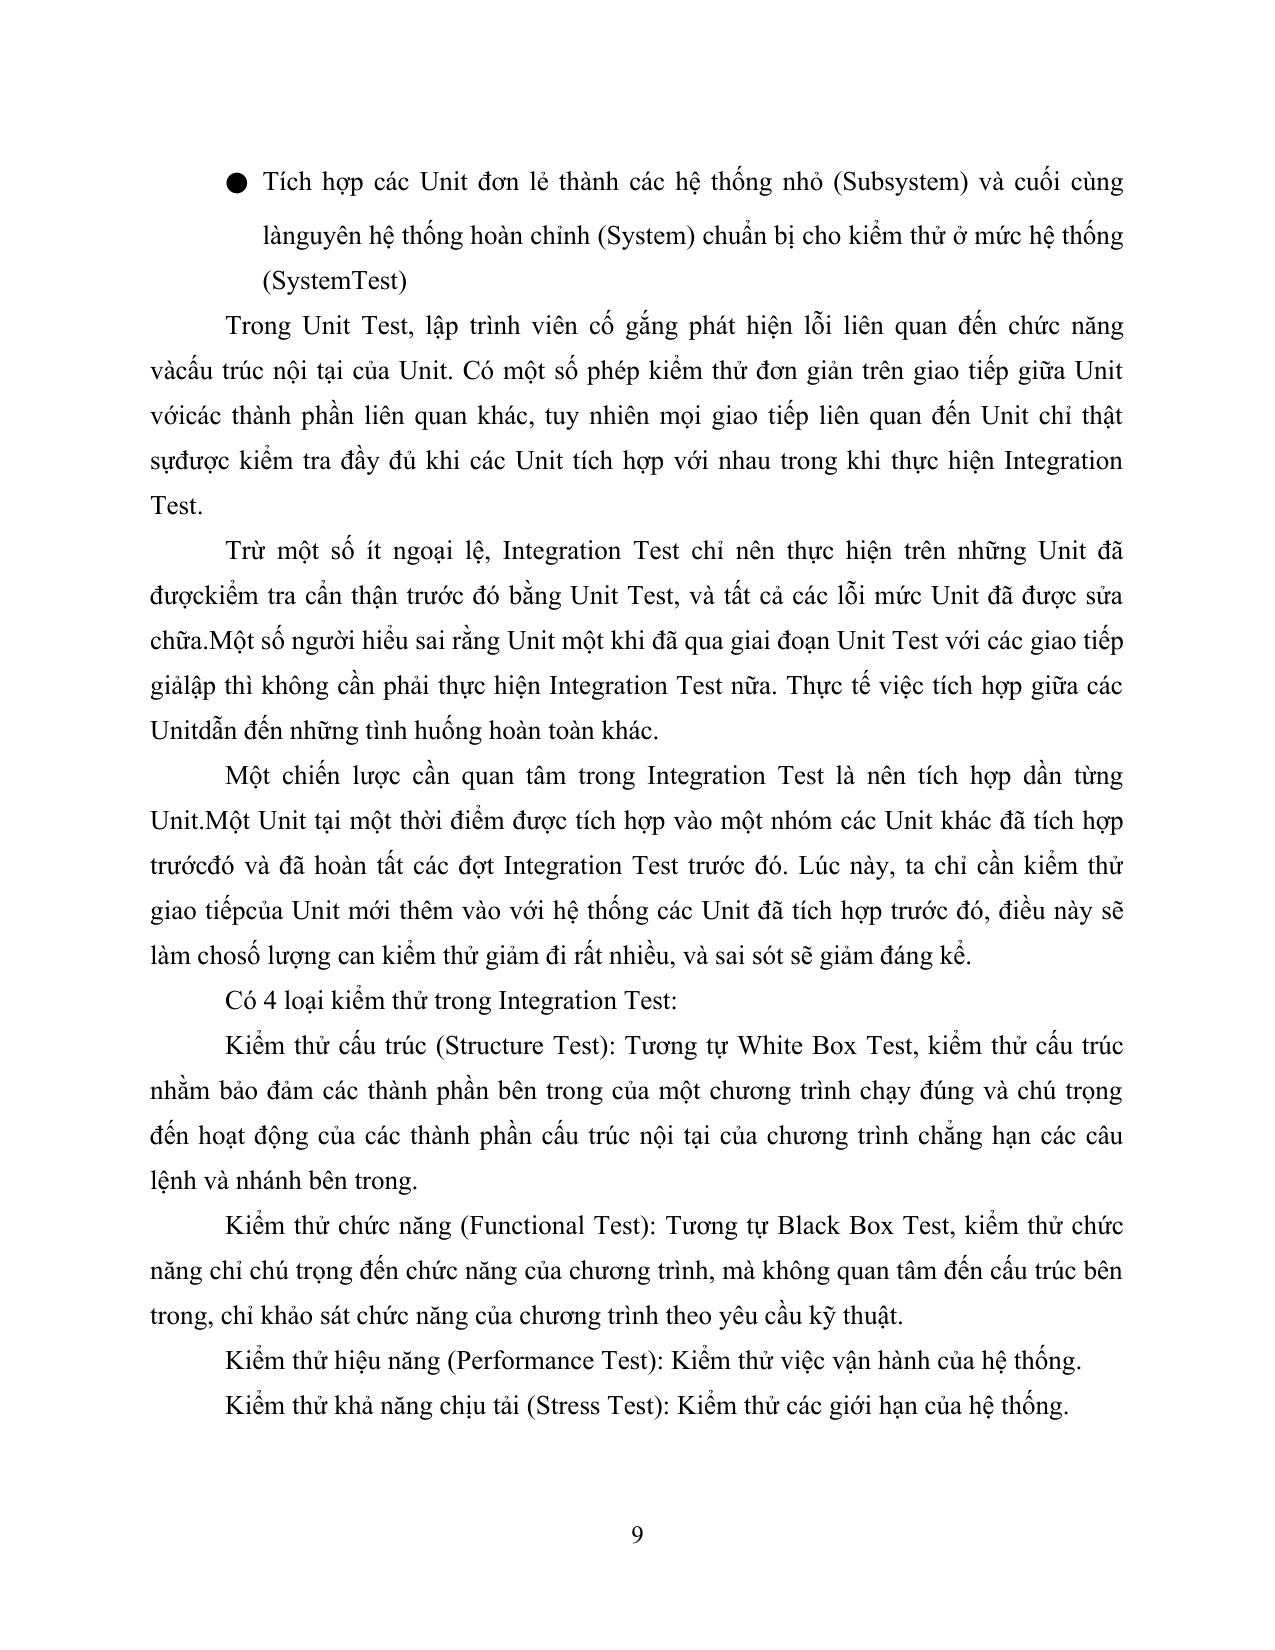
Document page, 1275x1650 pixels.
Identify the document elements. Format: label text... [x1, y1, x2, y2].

list Tích hợp các Unit đơn lẻ thành các hệ thống nhỏ (Subsystem) và cuối cùng lànguyên hệ thống hoàn chỉnh (System) chuẩn bị cho kiểm thử ở mức hệ thống (SystemTest) [225, 150, 1125, 296]
text Trừ một số ít ngoại lệ, Integration Test chỉ nên thực hiện trên những Unit đã đượckiểm tra cẩn thận trước đó bằng Unit Test, và tất cả các lỗi mức Unit đã được sửa chữa.Một số người hiểu sai rằng Unit một khi đã qua giai đoạn Unit Test với các giao tiếp giảlập thì không cần phải thực hiện Integration Test nữa. Thực tế việc tích hợp giữa các Unitdẫn đến những tình huống hoàn toàn khác. [150, 536, 1125, 746]
text Một chiến lược cần quan tâm trong Integration Test là nên tích hợp dần từng Unit.Một Unit tại một thời điểm được tích hợp vào một nhóm các Unit khác đã tích hợp trướcđó và đã hoàn tất các đợt Integration Test trước đó. Lúc này, ta chỉ cần kiểm thử giao tiếpcủa Unit mới thêm vào với hệ thống các Unit đã tích hợp trước đó, điều này sẽ làm chosố lượng can kiểm thử giảm đi rất nhiều, và sai sót sẽ giảm đáng kể. [150, 761, 1125, 971]
text Kiểm thử cấu trúc (Structure Test): Tương tự White Box Test, kiểm thử cấu trúc nhằm bảo đảm các thành phần bên trong của một chương trình chạy đúng và chú trọng đến hoạt động của các thành phần cấu trúc nội tại của chương trình chẳng hạn các câu lệnh và nhánh bên trong. [150, 1031, 1125, 1196]
text Kiểm thử chức năng (Functional Test): Tương tự Black Box Test, kiểm thử chức năng chỉ chú trọng đến chức năng của chương trình, mà không quan tâm đến cấu trúc bên trong, chỉ khảo sát chức năng của chương trình theo yêu cầu kỹ thuật. [150, 1211, 1125, 1331]
text Có 4 loại kiểm thử trong Integration Test: [150, 986, 1125, 1016]
text Trong Unit Test, lập trình viên cố gắng phát hiện lỗi liên quan đến chức năng vàcấu trúc nội tại của Unit. Có một số phép kiểm thử đơn giản trên giao tiếp giữa Unit vớicác thành phần liên quan khác, tuy nhiên mọi giao tiếp liên quan đến Unit chỉ thật sựđược kiểm tra đầy đủ khi các Unit tích hợp với nhau trong khi thực hiện Integration Test. [150, 311, 1125, 521]
text Kiểm thử khả năng chịu tải (Stress Test): Kiểm thử các giới hạn của hệ thống. [150, 1391, 1125, 1421]
text Kiểm thử hiệu năng (Performance Test): Kiểm thử việc vận hành của hệ thống. [150, 1346, 1125, 1376]
